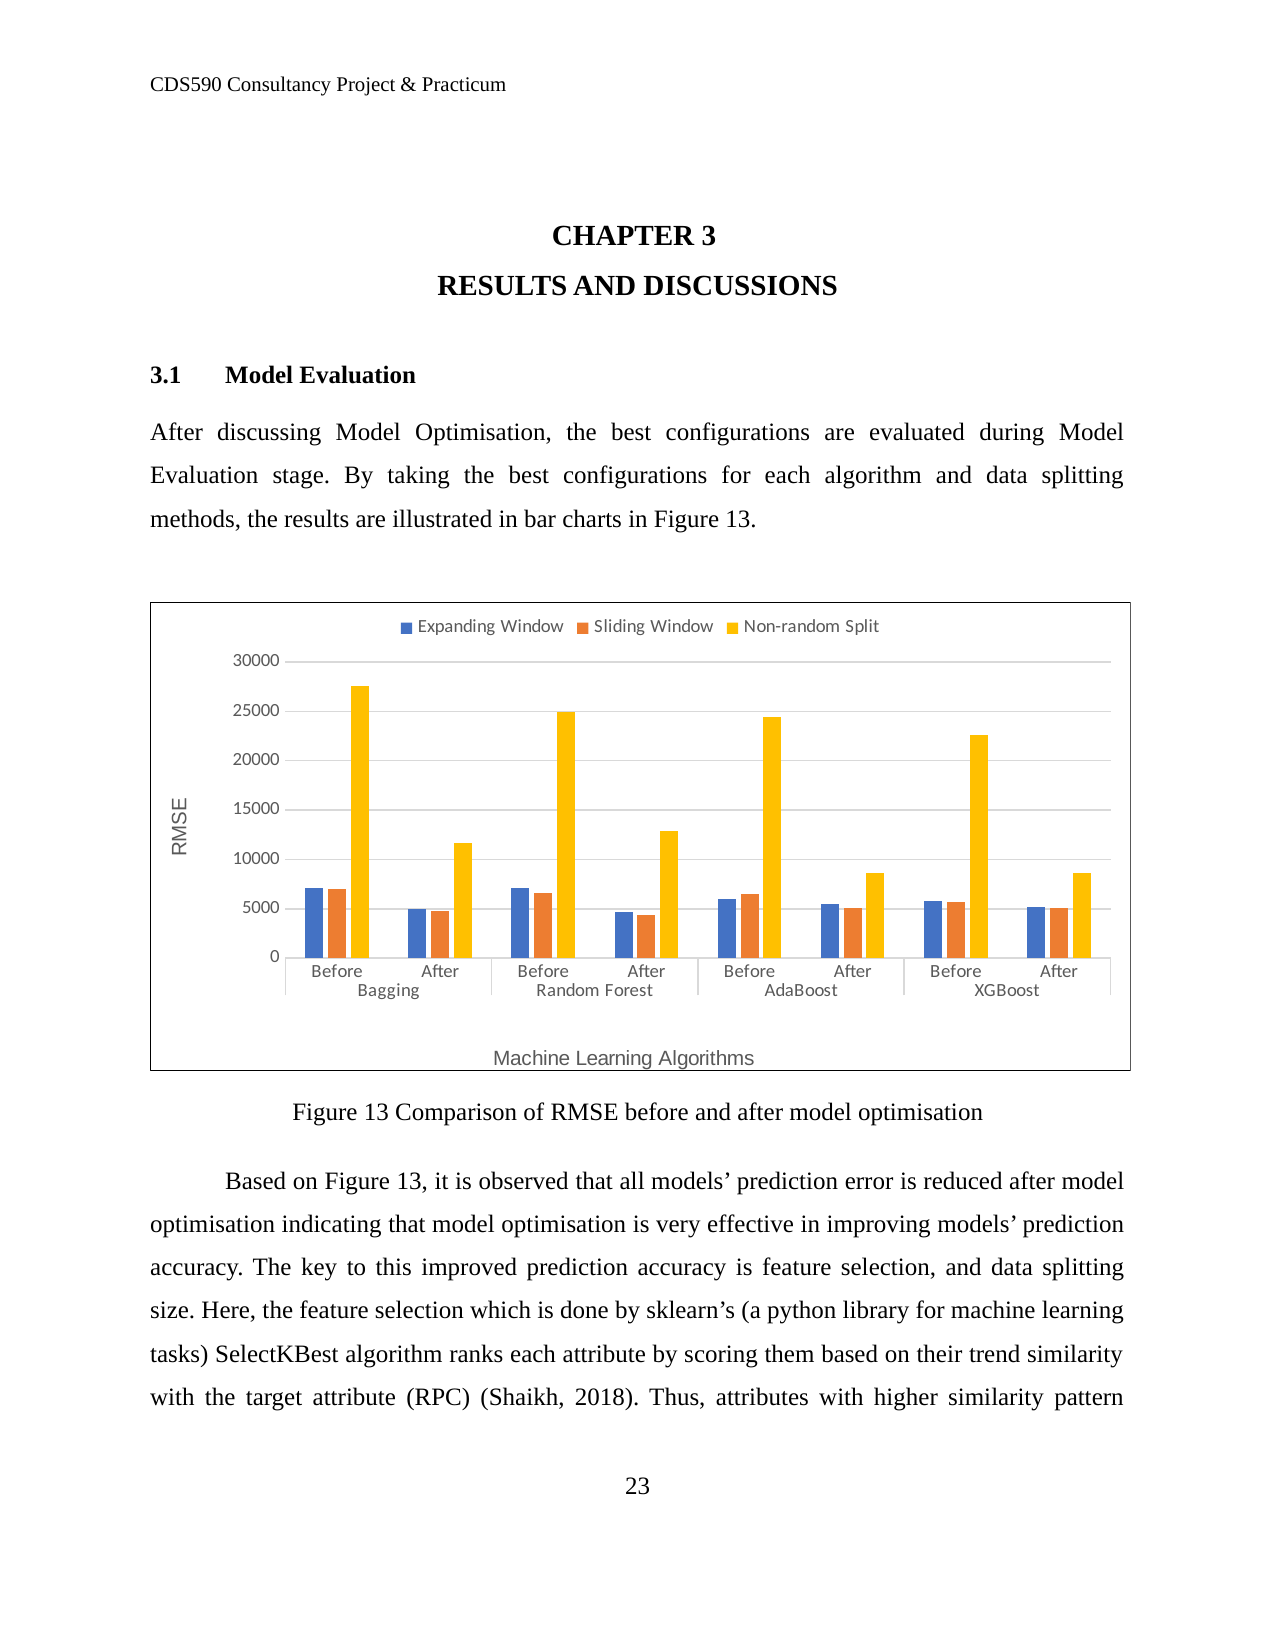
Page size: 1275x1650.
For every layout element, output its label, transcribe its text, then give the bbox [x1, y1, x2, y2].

text After discussing Model Optimisation, the best configurations are evaluated during Model Evaluation stage. By taking the best configurations for each algorithm and data splitting methods, the results are illustrated in bar charts in Figure 13. [150, 417, 1125, 532]
subtitle 3.1 Model Evaluation [150, 360, 1125, 389]
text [150, 1166, 1125, 1411]
subtitle CHAPTER 3 RESULTS AND DISCUSSIONS [150, 218, 1125, 302]
